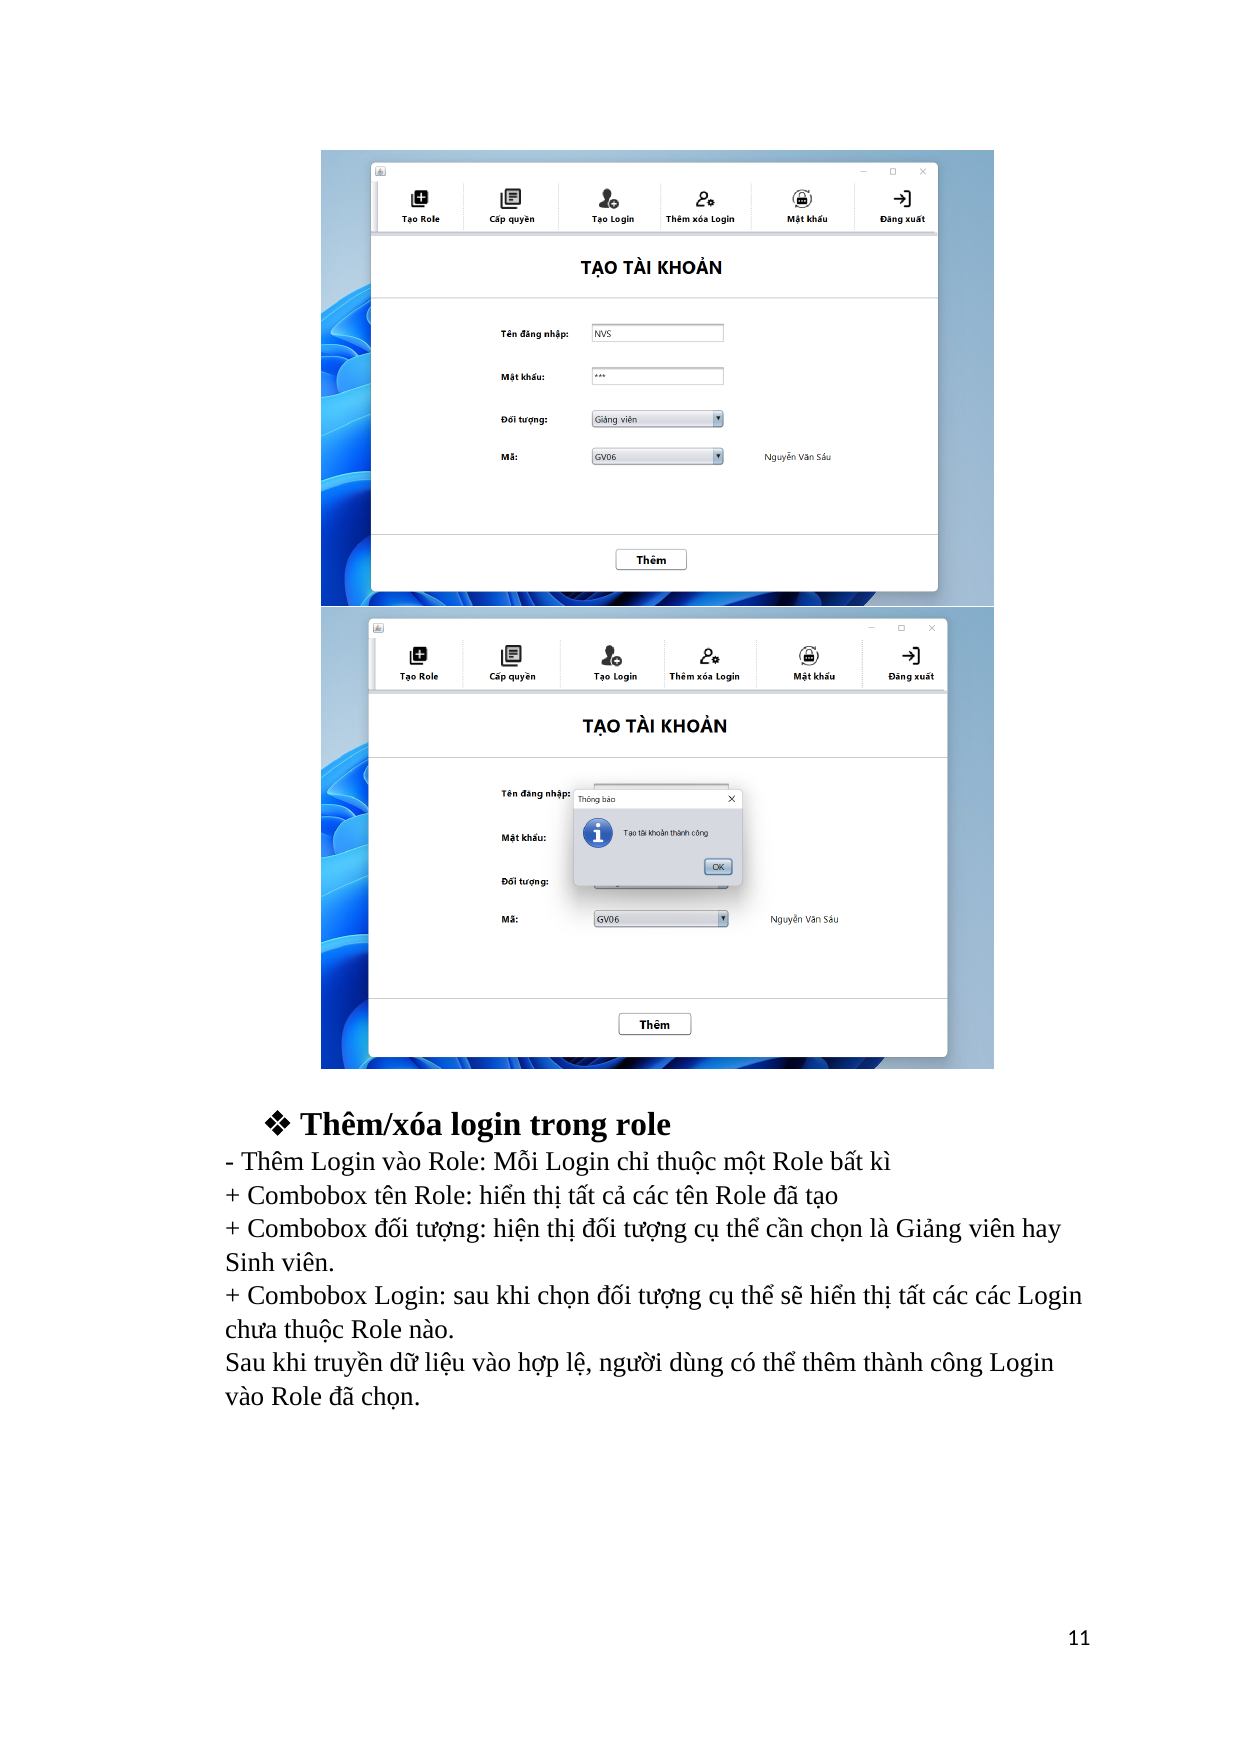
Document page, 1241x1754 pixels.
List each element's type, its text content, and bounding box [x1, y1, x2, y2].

list Thêm/xóa login trong role [262, 1104, 1090, 1142]
list + Combobox tên Role: hiển thị tất cả các tên Role đã tạo [225, 1179, 1090, 1210]
list Sau khi truyền dữ liệu vào hợp lệ, người dùng có thể thêm thành công Login vào Role đã chọn. [225, 1346, 1090, 1411]
list + Combobox Login: sau khi chọn đối tượng cụ thể sẽ hiển thị tất các các Login chưa thuộc Role nào. [225, 1279, 1090, 1344]
picture [321, 150, 994, 606]
picture [321, 607, 994, 1069]
list - Thêm Login vào Role: Mỗi Login chỉ thuộc một Role bất kì [225, 1145, 1090, 1176]
list + Combobox đối tượng: hiện thị đối tượng cụ thể cần chọn là Giảng viên hay Sinh viên. [225, 1212, 1090, 1277]
